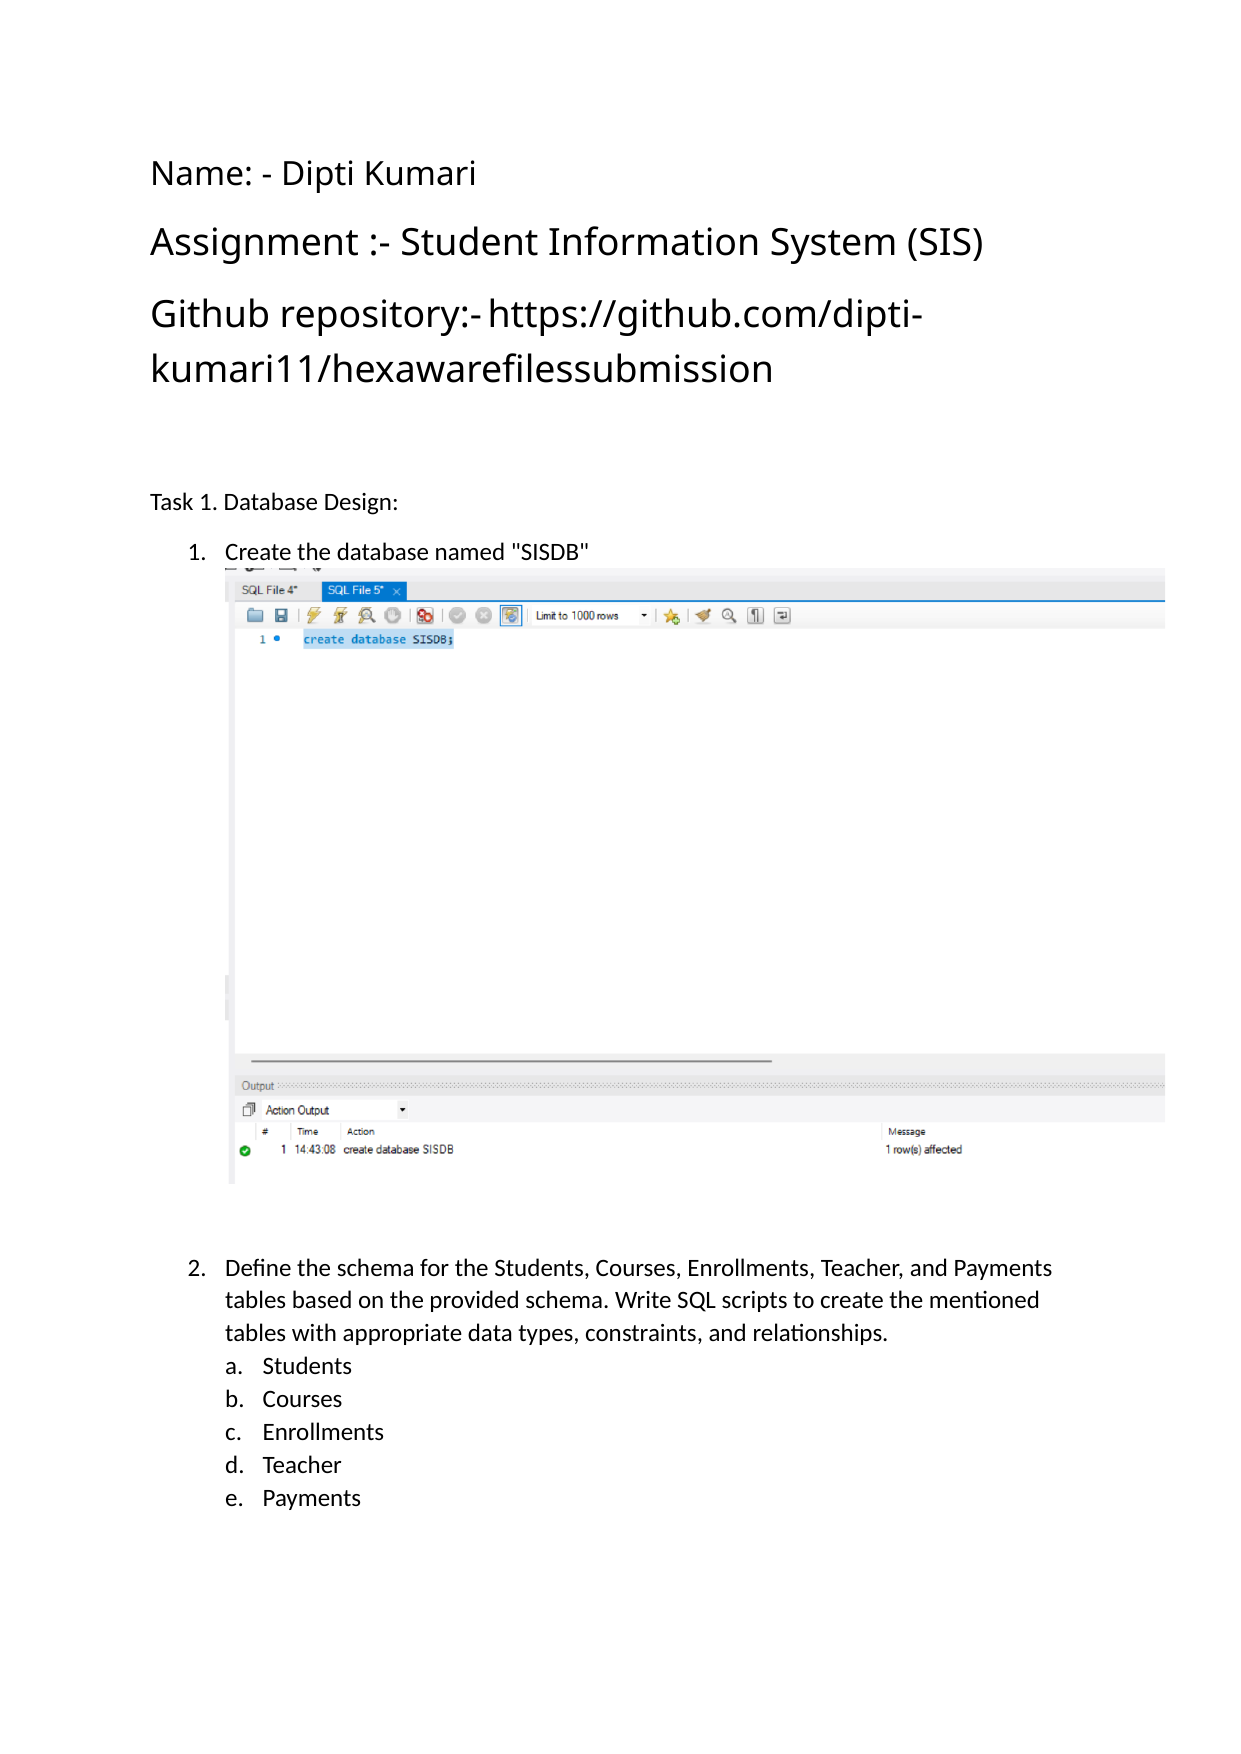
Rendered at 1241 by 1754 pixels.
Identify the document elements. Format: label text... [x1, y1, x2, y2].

text Assignment :- Student Information System (SIS) [150, 216, 1090, 267]
picture [225, 568, 1166, 1184]
text Task 1. Database Design: [150, 486, 1090, 517]
list Teacher [225, 1449, 1090, 1480]
list Create the database named "SISDB" [187, 536, 1090, 566]
text Name: - Dipti Kumari [150, 150, 1090, 195]
list Enrollments [225, 1416, 1090, 1447]
text Github repository:- https://github.com/dipti-kumari11/hexawarefilessubmission [150, 287, 1090, 393]
list Courses [225, 1383, 1090, 1414]
list Define the schema for the Students, Courses, Enrollments, Teacher, and Payments tables based on the provided schema. Write SQL scripts to create the mentioned tables with appropriate data types, constraints, and relationships. [187, 1252, 1090, 1348]
list Students [225, 1351, 1090, 1381]
list Payments [225, 1482, 1090, 1513]
